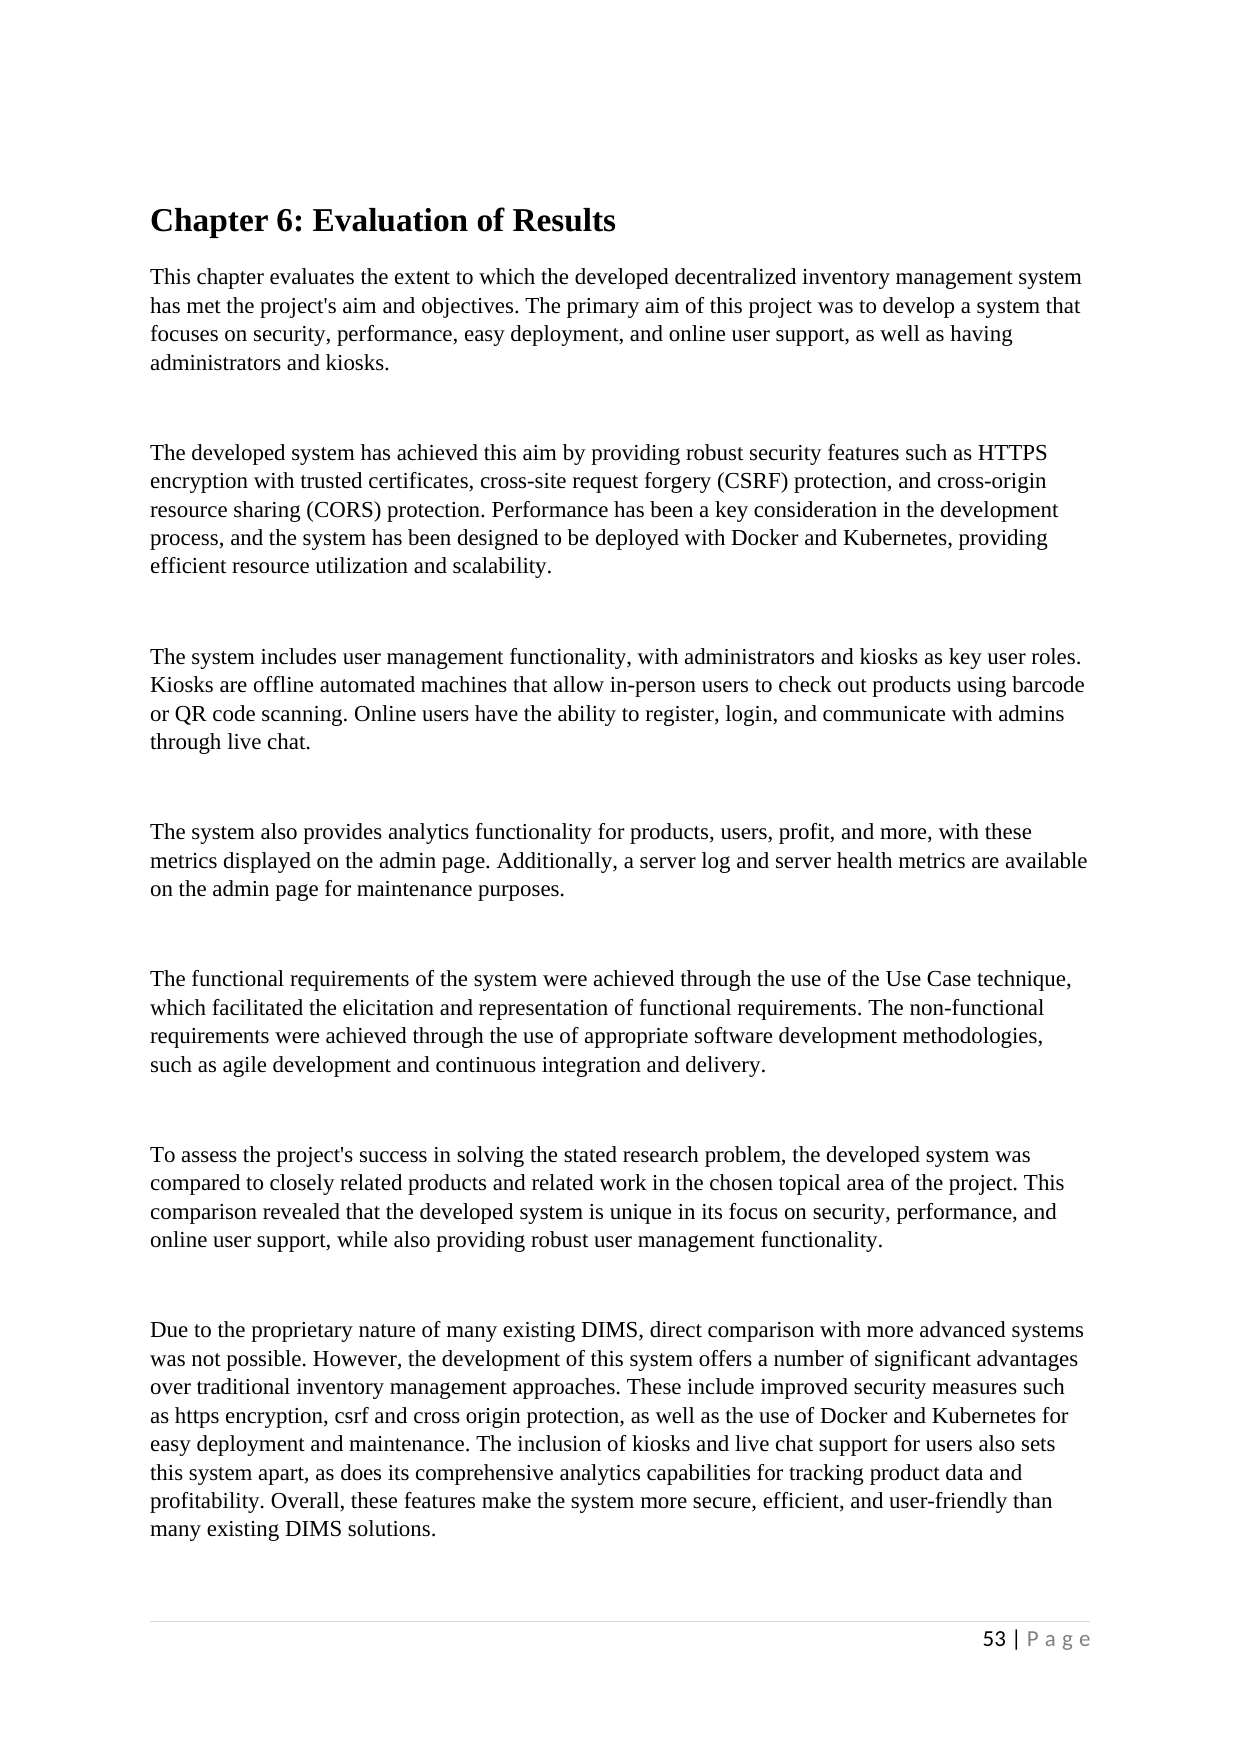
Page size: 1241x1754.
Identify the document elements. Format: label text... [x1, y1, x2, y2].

text The system includes user management functionality, with administrators and kiosks as key user roles. Kiosks are offline automated machines that allow in-person users to check out products using barcode or QR code scanning. Online users have the ability to register, login, and communicate with admins through live chat. [150, 643, 1090, 754]
text This chapter evaluates the extent to which the developed decentralized inventory management system has met the project's aim and objectives. The primary aim of this project was to develop a system that focuses on security, performance, easy deployment, and online user support, as well as having administrators and kiosks. [150, 263, 1090, 375]
subtitle Evaluation of Results [150, 200, 1090, 238]
text The developed system has achieved this aim by providing robust security features such as HTTPS encryption with trusted certificates, cross-site request forgery (CSRF) protection, and cross-origin resource sharing (CORS) protection. Performance has been a key consideration in the development process, and the system has been designed to be deployed with Docker and Kubernetes, providing efficient resource utilization and scalability. [150, 439, 1090, 579]
text The functional requirements of the system were achieved through the use of the Use Case technique, which facilitated the elicitation and representation of functional requirements. The non-functional requirements were achieved through the use of appropriate software development methodologies, such as agile development and continuous integration and delivery. [150, 965, 1090, 1077]
text The system also provides analytics functionality for products, users, profit, and more, with these metrics displayed on the admin page. Additionally, a server log and server health metrics are available on the admin page for maintenance purposes. [150, 818, 1090, 902]
text Due to the proprietary nature of many existing DIMS, direct comparison with more advanced systems was not possible. However, the development of this system offers a number of significant advantages over traditional inventory management approaches. These include improved security measures such as https encryption, csrf and cross origin protection, as well as the use of Docker and Kubernetes for easy deployment and maintenance. The inclusion of kiosks and live chat support for users also sets this system apart, as does its comprehensive analytics capabilities for tracking product data and profitability. Overall, these features make the system more secure, efficient, and user-friendly than many existing DIMS solutions. [150, 1316, 1090, 1542]
text To assess the project's success in solving the stated research problem, the developed system was compared to closely related products and related work in the chosen topical area of the project. This comparison revealed that the developed system is unique in its focus on security, performance, and online user support, while also providing robust user management functionality. [150, 1141, 1090, 1253]
